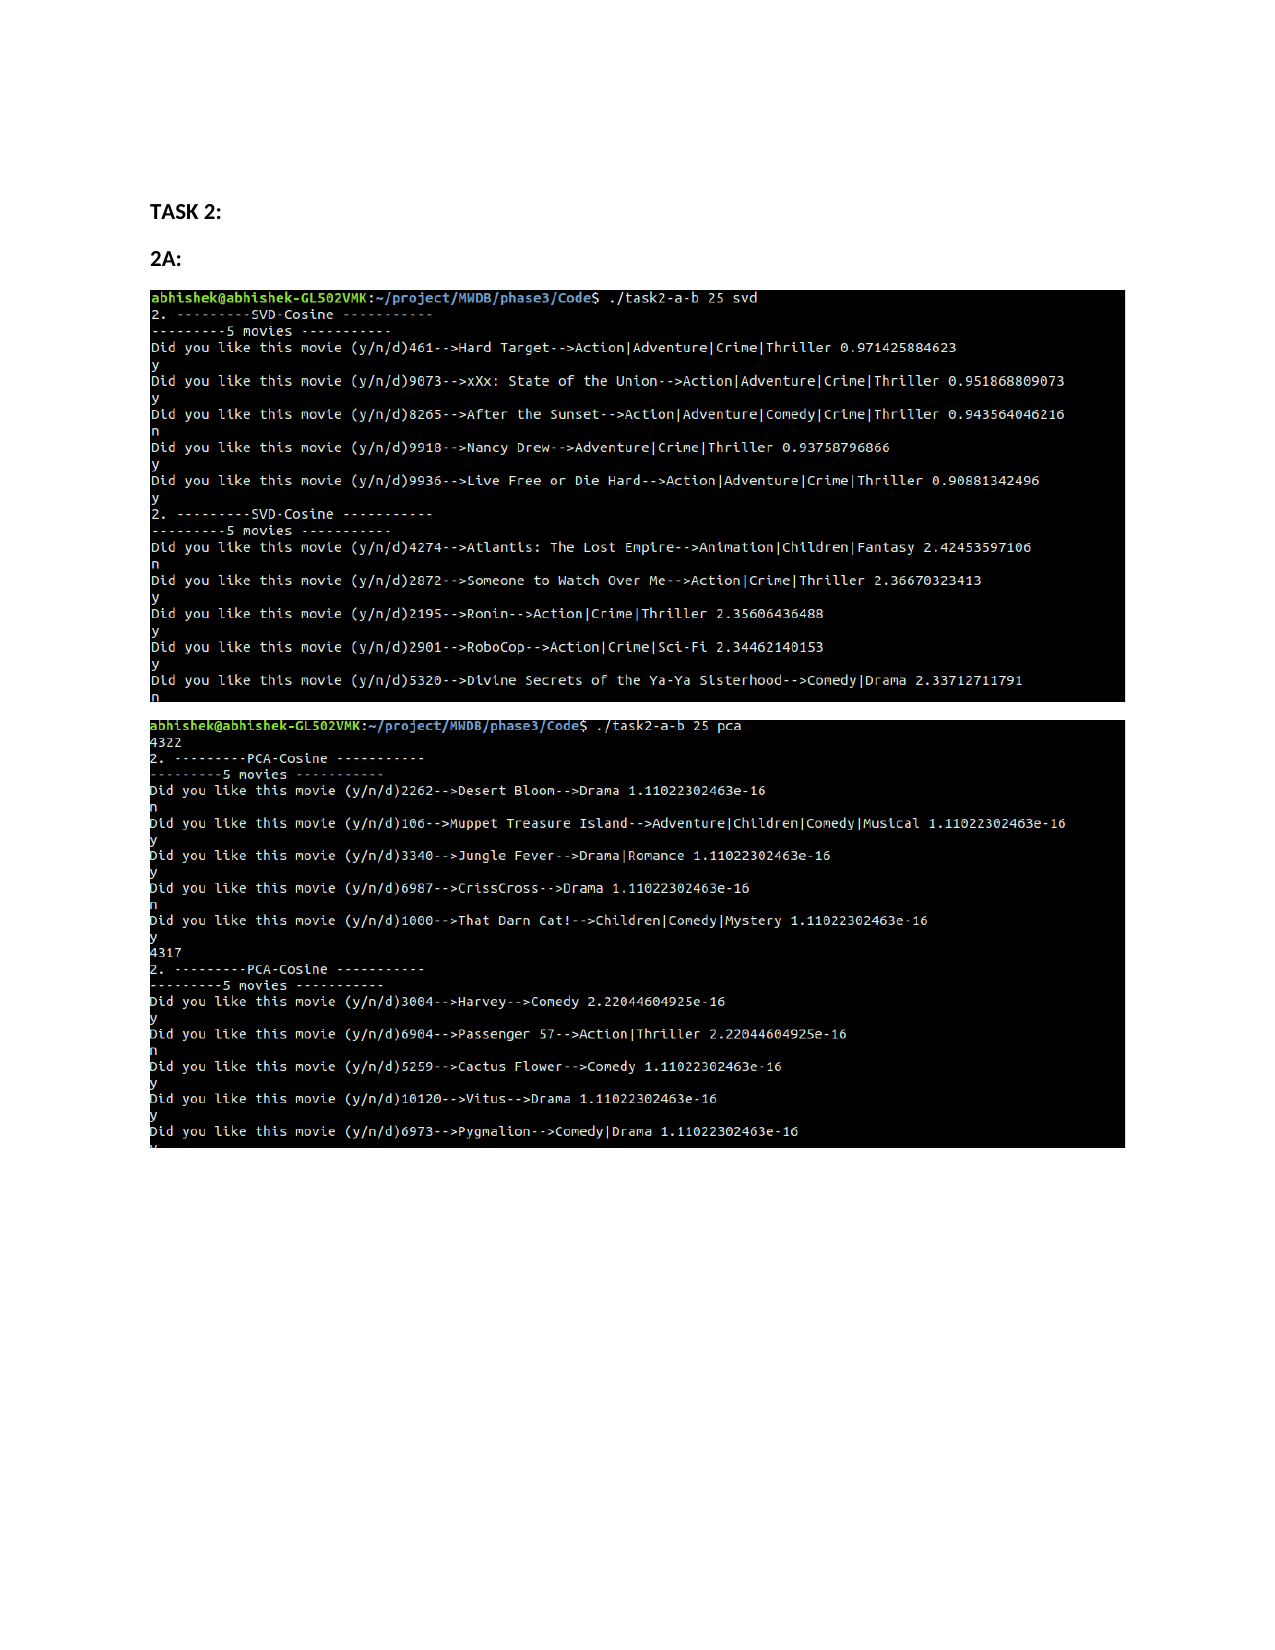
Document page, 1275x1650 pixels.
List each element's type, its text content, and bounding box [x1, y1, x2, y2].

picture [150, 720, 1125, 1148]
picture [150, 290, 1125, 702]
text TASK 2: [150, 197, 1125, 225]
text 2A: [150, 244, 1125, 272]
